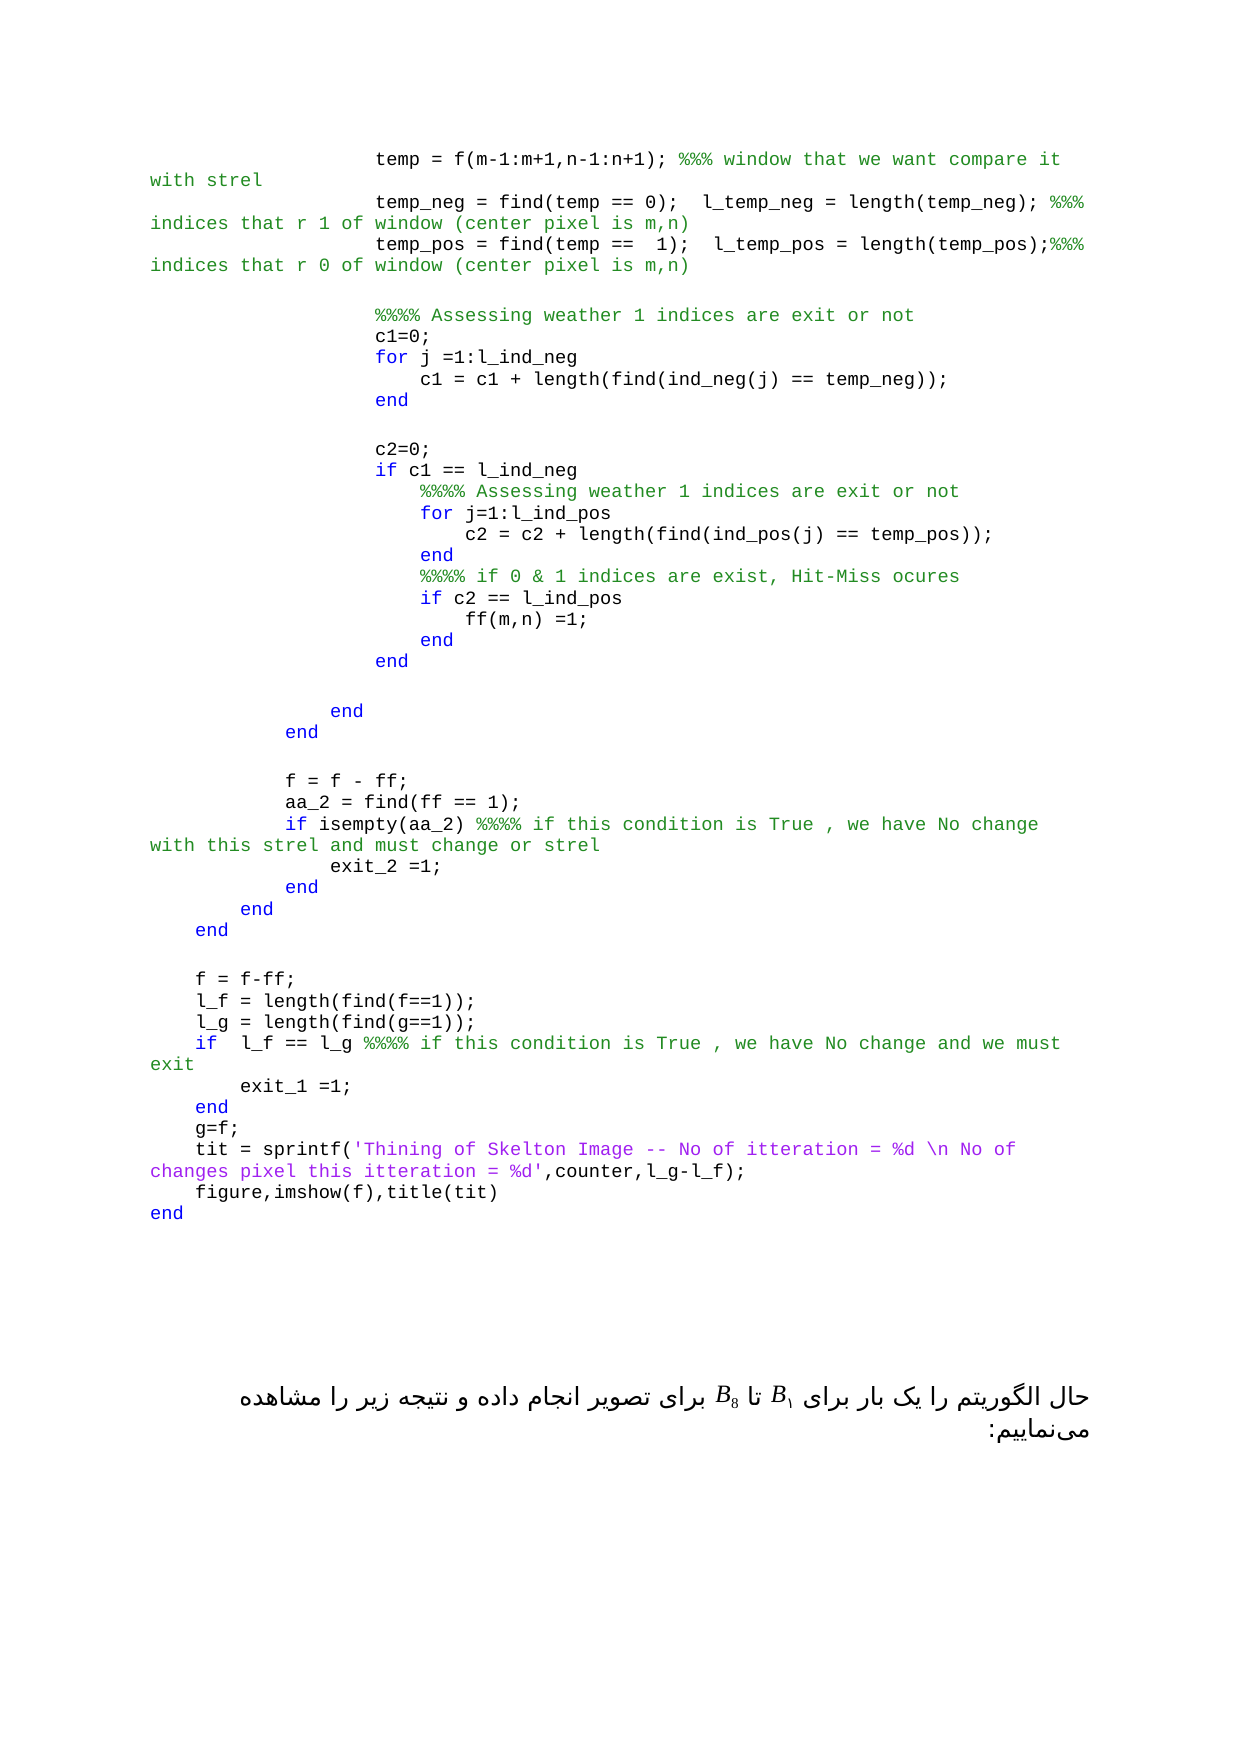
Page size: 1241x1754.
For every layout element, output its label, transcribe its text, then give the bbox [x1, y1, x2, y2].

text figure,imshow(f),title(tit) [150, 1183, 1090, 1204]
text end [150, 723, 1090, 744]
text aa_2 = find(ff == 1); [150, 793, 1090, 814]
text for j=1:l_ind_pos [150, 503, 1090, 525]
text end [150, 1204, 1090, 1225]
text end [150, 921, 1090, 942]
text if l_f == l_g %%%% if this condition is True , we have No change and we must exit [150, 1034, 1090, 1076]
text %%%% Assessing weather 1 indices are exit or not [150, 306, 1090, 327]
text temp_neg = find(temp == 0); l_temp_neg = length(temp_neg); %%% indices that r 1 of window (center pixel is m,n) [150, 192, 1090, 235]
text temp_pos = find(temp == 1); l_temp_pos = length(temp_pos);%%% indices that r 0 of window (center pixel is m,n) [150, 235, 1090, 277]
text end [150, 391, 1090, 412]
text l_g = length(find(g==1)); [150, 1013, 1090, 1034]
text exit_2 =1; [150, 857, 1090, 878]
text temp = f(m-1:m+1,n-1:n+1); %%% window that we want compare it with strel [150, 150, 1090, 192]
text end [150, 631, 1090, 652]
text f = f-ff; [150, 970, 1090, 991]
text tit = sprintf('Thining of Skelton Image -- No of itteration = %d \n No of changes pixel this itteration = %d',counter,l_g-l_f); [150, 1140, 1090, 1183]
text end [150, 652, 1090, 673]
text if isempty(aa_2) %%%% if this condition is True , we have No change with this strel and must change or strel [150, 814, 1090, 857]
text f = f - ff; [150, 772, 1090, 793]
text end [150, 1098, 1090, 1119]
text end [150, 899, 1090, 921]
text end [150, 546, 1090, 567]
text c2 = c2 + length(find(ind_pos(j) == temp_pos)); [150, 525, 1090, 546]
text حال الگوریتم را یک بار برای تا برای تصویر انجام داده و نتیجه زیر را مشاهده می‌نماییم: [150, 1381, 1090, 1443]
text if c1 == l_ind_neg [150, 461, 1090, 482]
text exit_1 =1; [150, 1076, 1090, 1098]
text g=f; [150, 1119, 1090, 1140]
text c2=0; [150, 440, 1090, 461]
text end [150, 702, 1090, 723]
text end [150, 878, 1090, 899]
text for j =1:l_ind_neg [150, 348, 1090, 369]
text if c2 == l_ind_pos [150, 588, 1090, 610]
text c1 = c1 + length(find(ind_neg(j) == temp_neg)); [150, 369, 1090, 391]
text %%%% Assessing weather 1 indices are exit or not [150, 482, 1090, 503]
text l_f = length(find(f==1)); [150, 991, 1090, 1013]
text ff(m,n) =1; [150, 610, 1090, 631]
text c1=0; [150, 327, 1090, 348]
text %%%% if 0 & 1 indices are exist, Hit-Miss ocures [150, 567, 1090, 588]
